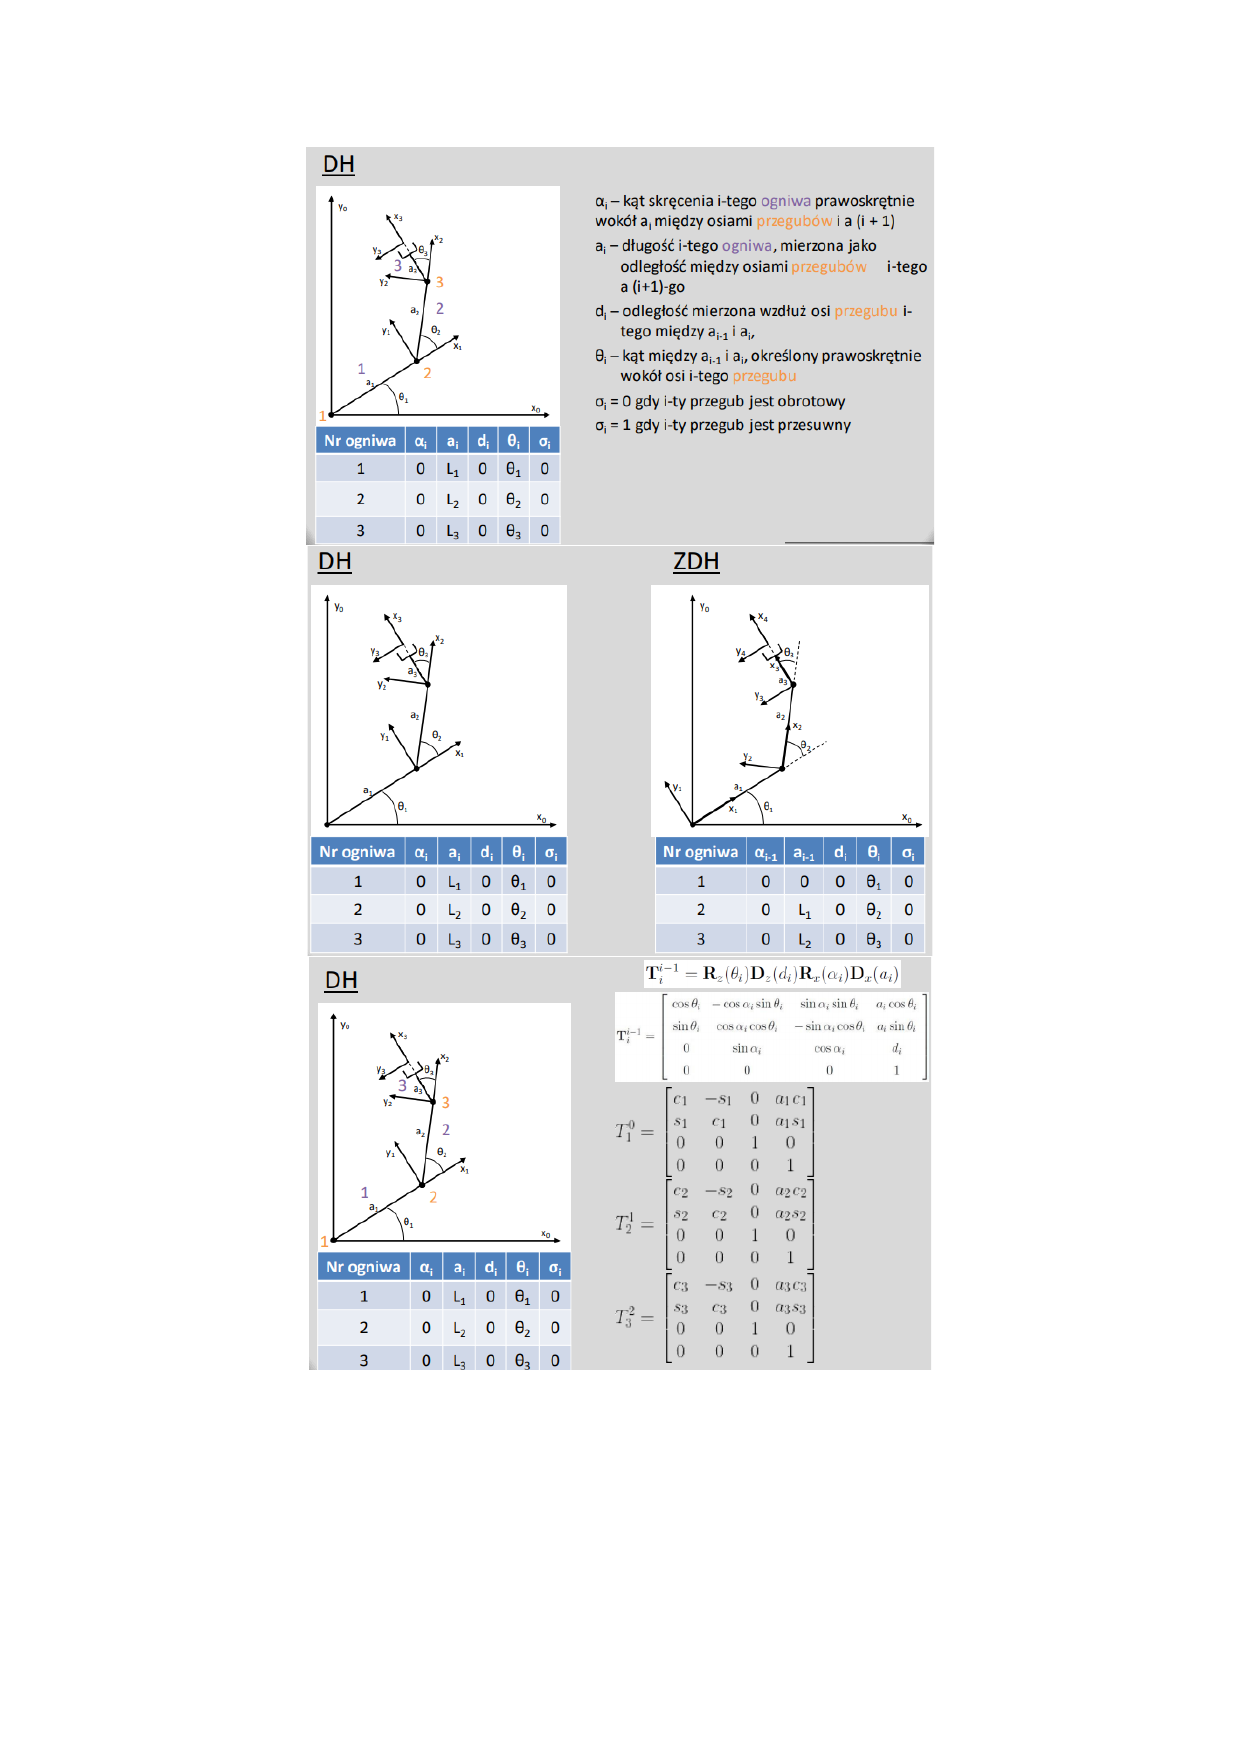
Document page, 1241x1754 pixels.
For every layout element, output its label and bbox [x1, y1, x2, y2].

picture [307, 546, 933, 956]
picture [306, 147, 935, 545]
picture [309, 957, 932, 1370]
